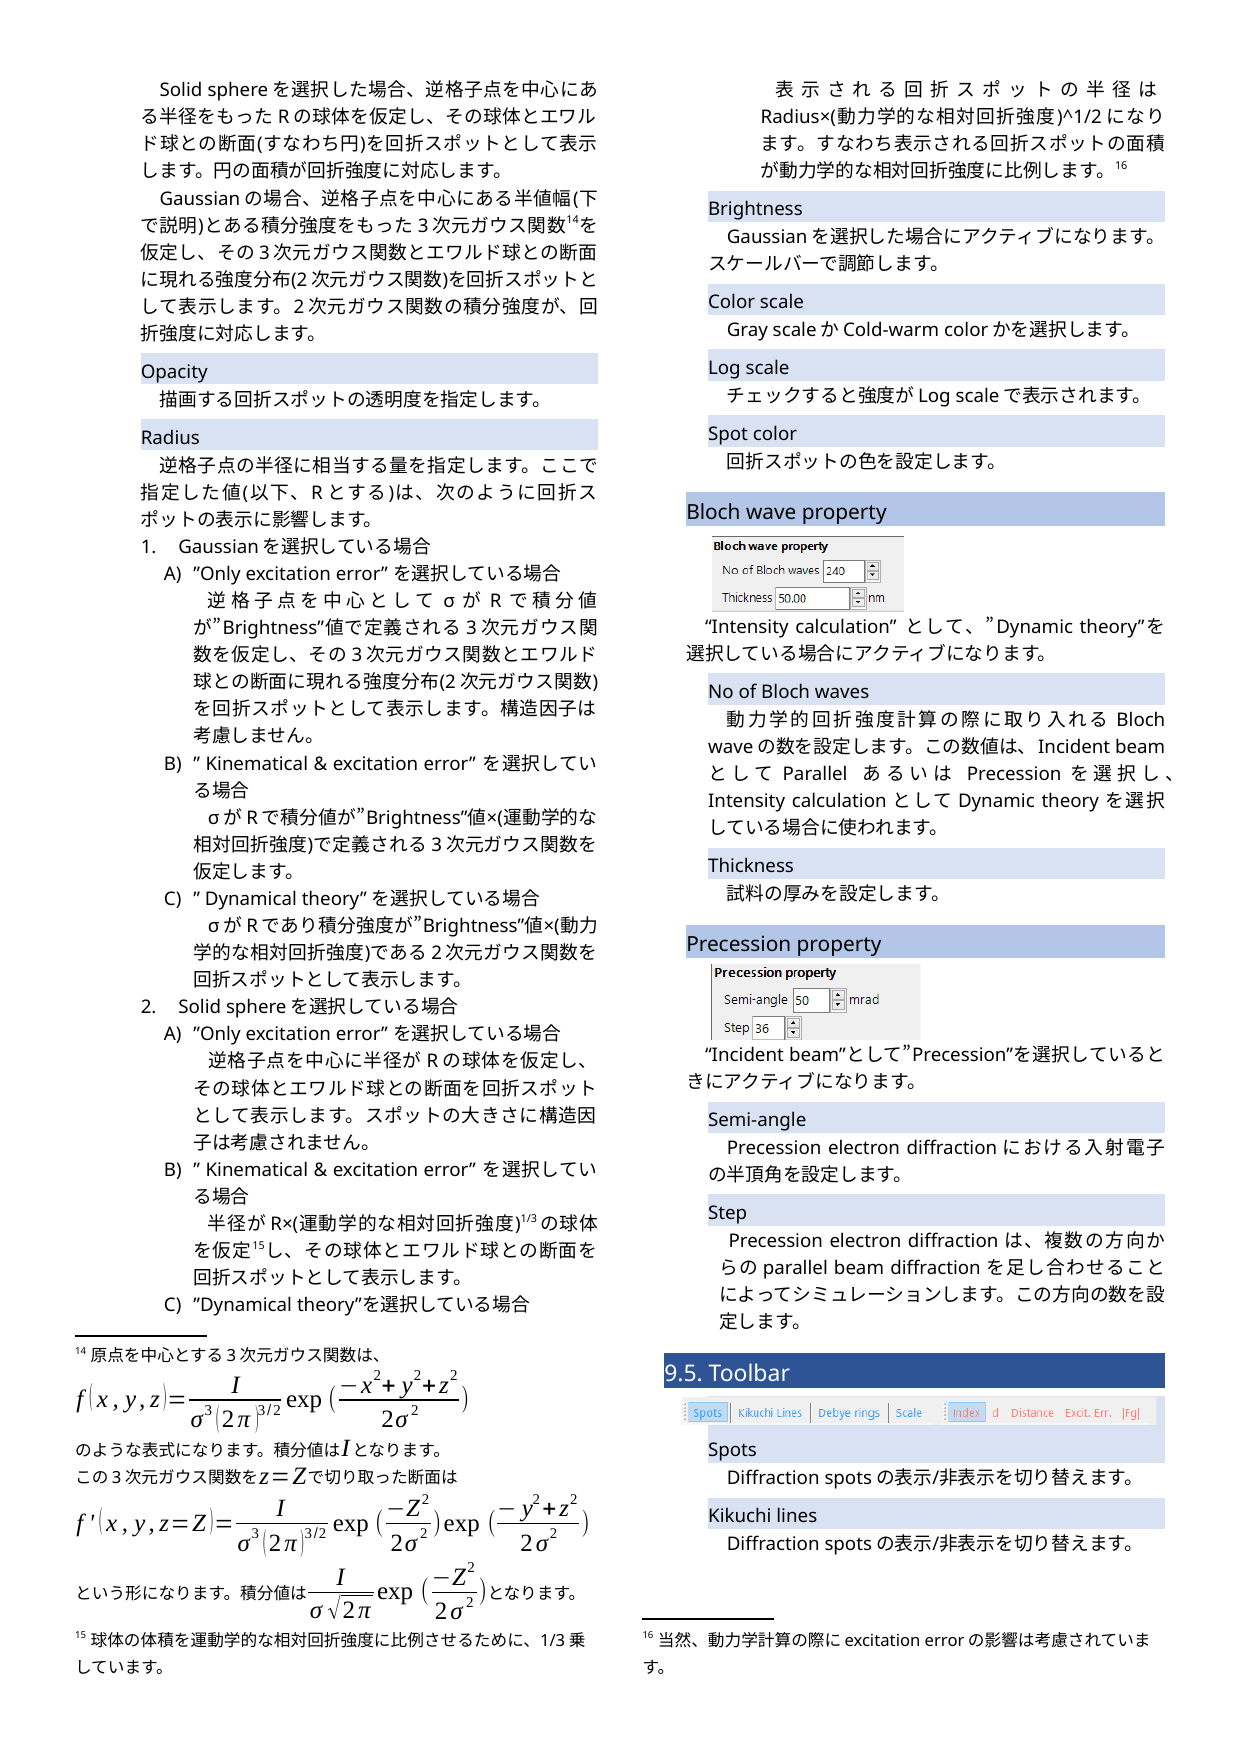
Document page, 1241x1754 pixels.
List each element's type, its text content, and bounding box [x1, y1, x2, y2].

text 試料の厚みを設定します。 [708, 879, 1165, 906]
subtitle Color scale [708, 284, 1165, 315]
subtitle Thickness [708, 848, 1165, 879]
subtitle Precession property [686, 925, 1165, 958]
subtitle Log scale [708, 349, 1165, 381]
text 描画する回折スポットの透明度を指定します。 [141, 384, 598, 412]
list Gaussianを選択している場合 [141, 532, 598, 559]
subtitle 9.5. Toolbar [664, 1353, 1165, 1388]
picture [712, 536, 904, 612]
text 逆格子点の半径に相当する量を指定します。ここで指定した値(以下、Rとする)は、次のように回折スポットの表示に影響します。 [141, 450, 598, 532]
list ”Only excitation error” を選択している場合 [164, 1019, 598, 1046]
text Precession electron diffractionにおける入射電子の半頂角を設定します。 [708, 1133, 1165, 1187]
text 回折スポットの色を設定します。 [708, 447, 1165, 474]
list Solid sphereを選択している場合 [141, 992, 598, 1019]
text Precession electron diffractionは、複数の方向からのparallel beam diffractionを足し合わせることによってシミュレーションします。この方向の数を設定します。 [719, 1226, 1165, 1334]
subtitle Semi-angle [708, 1102, 1165, 1133]
text σがRで積分値が”Brightness”値×(運動学的な相対回折強度)で定義される3次元ガウス関数を仮定します。 [193, 802, 598, 884]
text Diffraction spotsの表示/非表示を切り替えます。 [708, 1463, 1165, 1490]
text 逆格子点を中心に半径がRの球体を仮定し、その球体とエワルド球との断面を回折スポットとして表示します。スポットの大きさに構造因子は考慮されません。 [193, 1046, 598, 1154]
picture [711, 964, 921, 1040]
text σがRであり積分強度が”Brightness”値×(動力学的な相対回折強度)である2次元ガウス関数を回折スポットとして表示します。 [193, 911, 598, 992]
text 動力学的回折強度計算の際に取り入れるBloch waveの数を設定します。この数値は、Incident beamとしてParallel あるいは Precessionを選択し、Intensity calculationとしてDynamic theoryを選択している場合に使われます。 [708, 705, 1165, 840]
list ” Dynamical theory” を選択している場合 [164, 884, 598, 911]
subtitle Spot color [708, 415, 1165, 447]
subtitle Radius [141, 419, 598, 450]
picture [681, 1397, 1157, 1425]
text Diffraction spotsの表示/非表示を切り替えます。 [708, 1529, 1165, 1556]
text 表示される回折スポットの半径は、Radius×(動力学的な相対回折強度)^1/2になります。すなわち表示される回折スポットの面積が動力学的な相対回折強度に比例します。 [760, 75, 1165, 183]
list ”Only excitation error” を選択している場合 [164, 559, 598, 586]
subtitle Brightness [708, 191, 1165, 222]
list ” Kinematical & excitation error” を選択している場合 [164, 748, 598, 802]
text Gaussianの場合、逆格子点を中心にある半値幅(下で説明)とある積分強度をもった3次元ガウス関数を仮定し、その3次元ガウス関数とエワルド球との断面に現れる強度分布(2次元ガウス関数)を回折スポットとして表示します。2次元ガウス関数の積分強度が、回折強度に対応します。 [141, 183, 598, 346]
text 半径がR×(運動学的な相対回折強度)1/3の球体を仮定し、その球体とエワルド球との断面を回折スポットとして表示します。 [193, 1209, 598, 1290]
list ”Dynamical theory”を選択している場合 [164, 1290, 598, 1317]
list ” Kinematical & excitation error” を選択している場合 [164, 1154, 598, 1209]
text チェックすると強度がLog scaleで表示されます。 [708, 381, 1165, 408]
subtitle Opacity [141, 353, 598, 384]
subtitle Step [708, 1194, 1165, 1226]
text “Incident beam”として”Precession”を選択しているときにアクティブになります。 [686, 958, 1165, 1094]
subtitle Bloch wave property [686, 492, 1165, 526]
subtitle No of Bloch waves [708, 673, 1165, 705]
text Gray scaleかCold-warm colorかを選択します。 [708, 315, 1165, 342]
text 逆格子点を中心としてσがRで積分値が”Brightness”値で定義される3次元ガウス関数を仮定し、その3次元ガウス関数とエワルド球との断面に現れる強度分布(2次元ガウス関数)を回折スポットとして表示します。構造因子は考慮しません。 [193, 586, 598, 748]
text Solid sphereを選択した場合、逆格子点を中心にある半径をもったRの球体を仮定し、その球体とエワルド球との断面(すなわち円)を回折スポットとして表示します。円の面積が回折強度に対応します。 [141, 75, 598, 183]
text “Intensity calculation” として、”Dynamic theory”を選択している場合にアクティブになります。 [686, 526, 1165, 666]
text Gaussianを選択した場合にアクティブになります。スケールバーで調節します。 [708, 222, 1165, 276]
subtitle Kikuchi lines [708, 1498, 1165, 1529]
